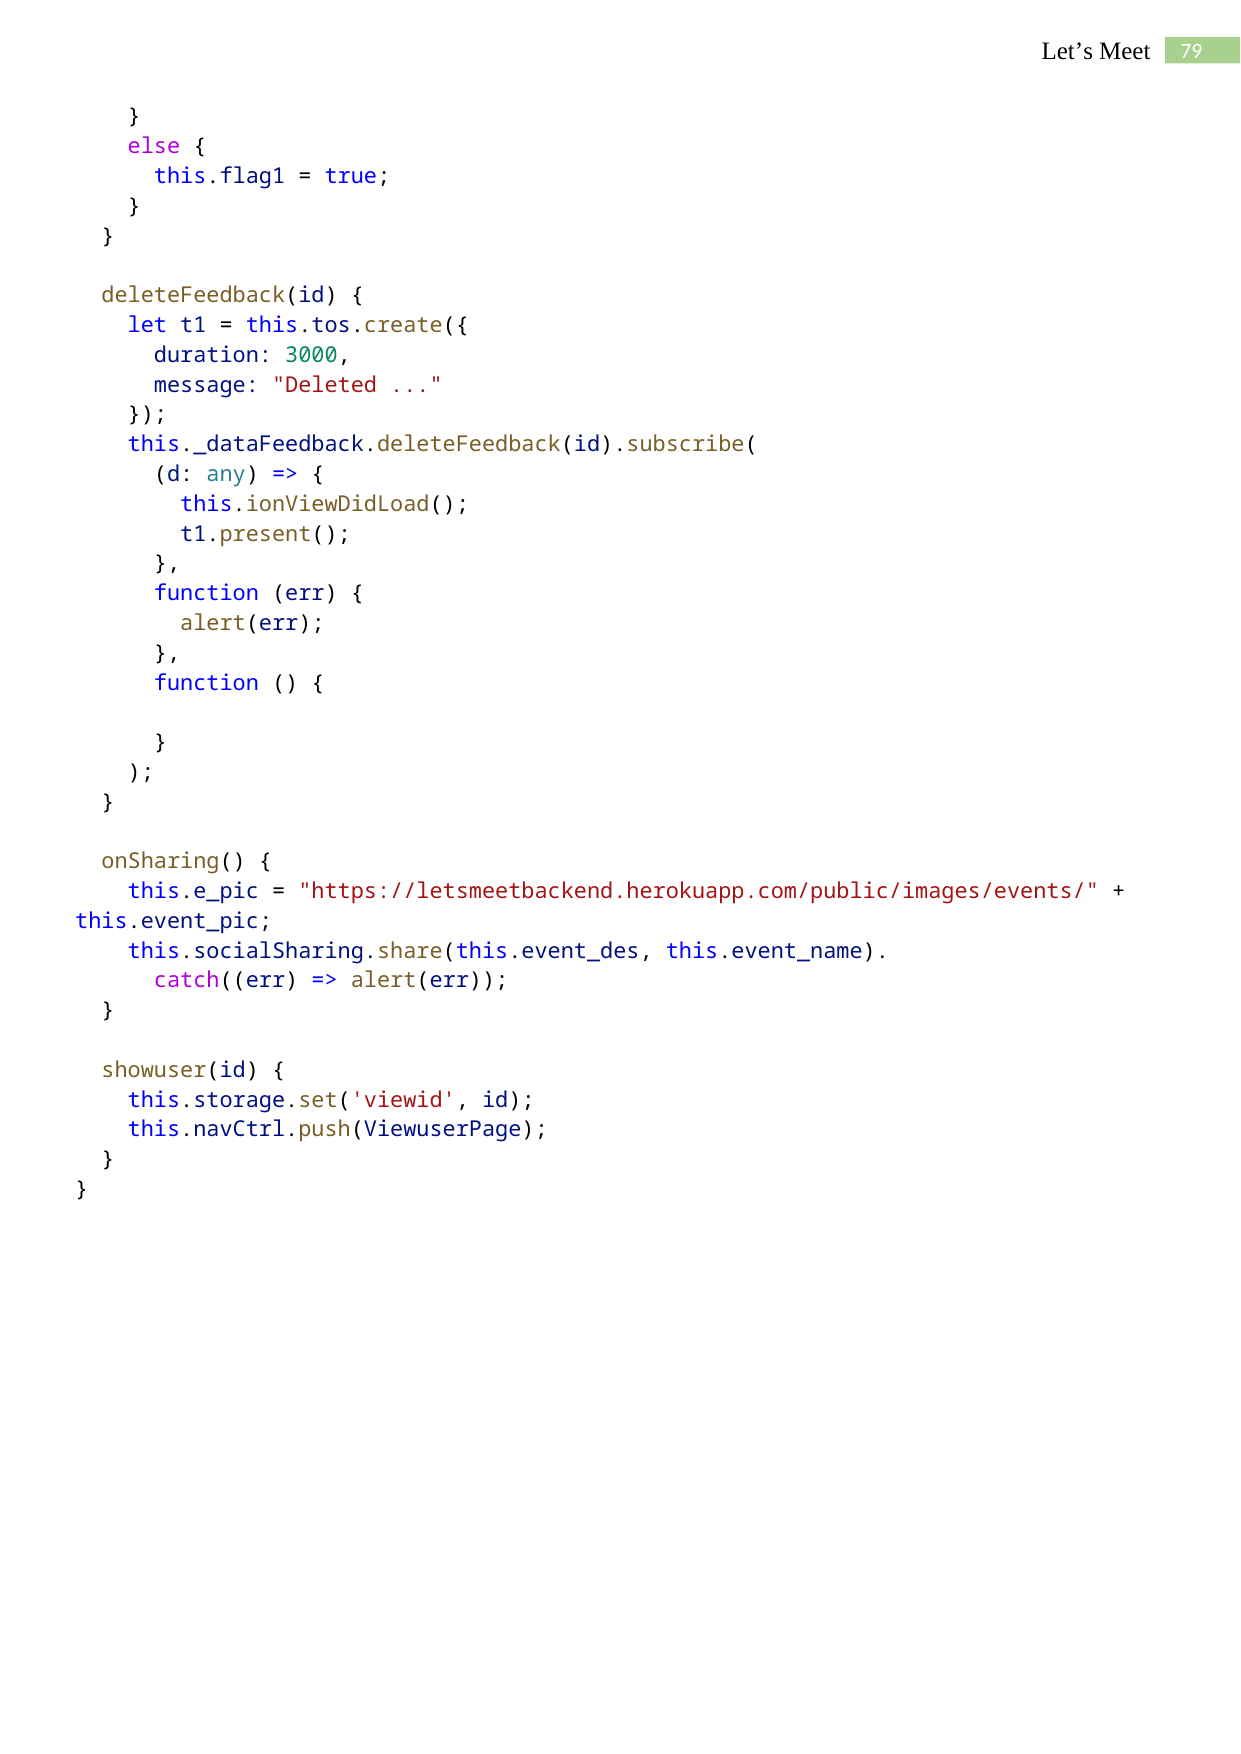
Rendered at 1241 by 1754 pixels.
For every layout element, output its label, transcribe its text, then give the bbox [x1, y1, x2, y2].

text ); [75, 756, 1165, 786]
text } [75, 994, 1165, 1024]
text } [75, 786, 1165, 815]
text }, [75, 547, 1165, 577]
text let t1 = this.tos.create({ [75, 309, 1165, 339]
text this.ionViewDidLoad(); [75, 488, 1165, 517]
text }, [75, 637, 1165, 666]
text this.storage.set('viewid', id); [75, 1083, 1165, 1113]
text } [75, 1143, 1165, 1173]
text }); [75, 398, 1165, 428]
text } [75, 726, 1165, 756]
text this.socialSharing.share(this.event_des, this.event_name). [75, 934, 1165, 964]
text function () { [75, 666, 1165, 696]
text duration: 3000, [75, 339, 1165, 368]
text (d: any) => { [75, 458, 1165, 488]
text onSharing() { [75, 845, 1165, 875]
text alert(err); [75, 607, 1165, 637]
text this.navCtrl.push(ViewuserPage); [75, 1113, 1165, 1143]
text deleteFeedback(id) { [75, 279, 1165, 309]
text showuser(id) { [75, 1054, 1165, 1083]
text this.e_pic = "https://letsmeetbackend.herokuapp.com/public/images/events/" + this.event_pic; [75, 875, 1165, 934]
text message: "Deleted ..." [75, 368, 1165, 398]
text else { [75, 130, 1165, 160]
text } [75, 219, 1165, 249]
text catch((err) => alert(err)); [75, 964, 1165, 994]
text } [75, 190, 1165, 219]
text } [75, 1173, 1165, 1203]
text this.flag1 = true; [75, 160, 1165, 190]
text t1.present(); [75, 517, 1165, 547]
text this._dataFeedback.deleteFeedback(id).subscribe( [75, 428, 1165, 458]
text } [75, 100, 1165, 130]
text function (err) { [75, 577, 1165, 607]
